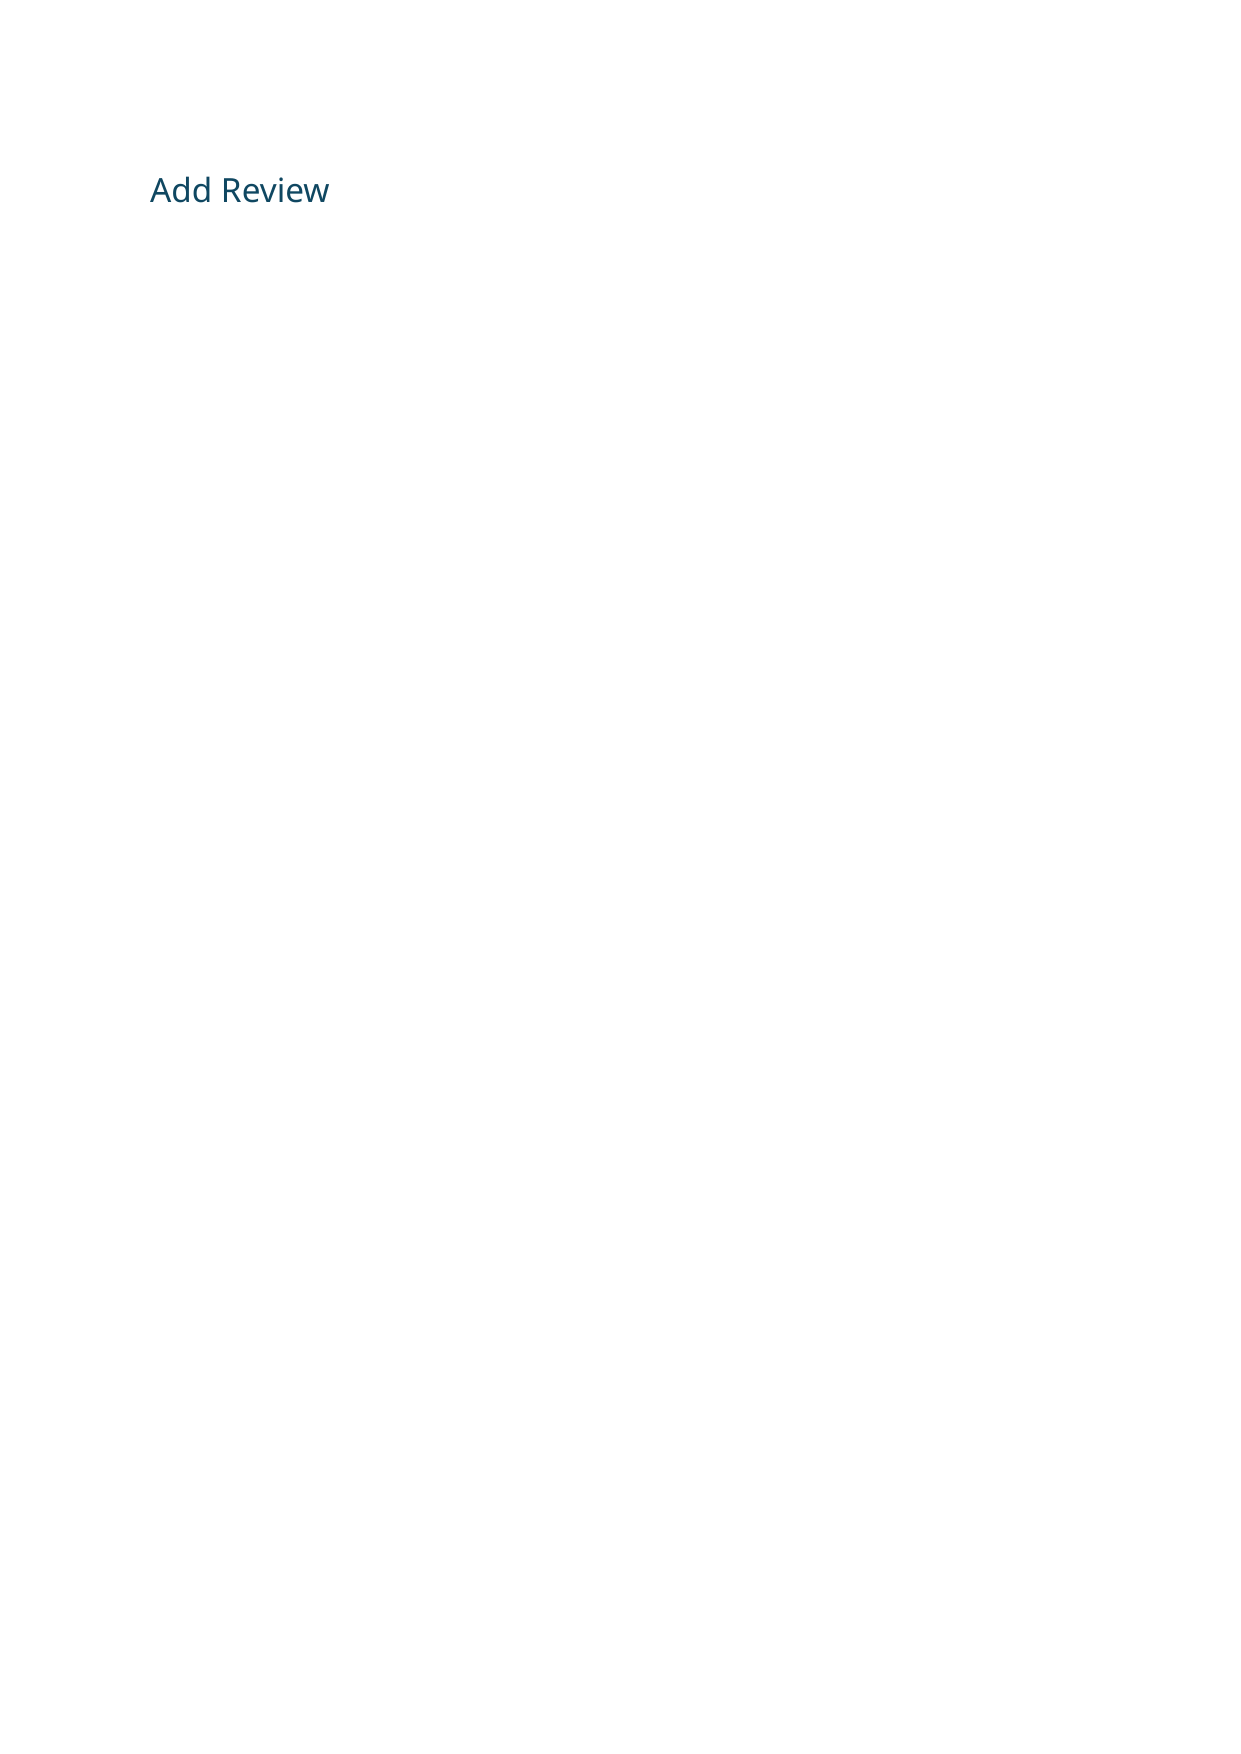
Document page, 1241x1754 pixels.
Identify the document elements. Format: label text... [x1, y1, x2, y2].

subtitle Add Review [150, 167, 1090, 261]
